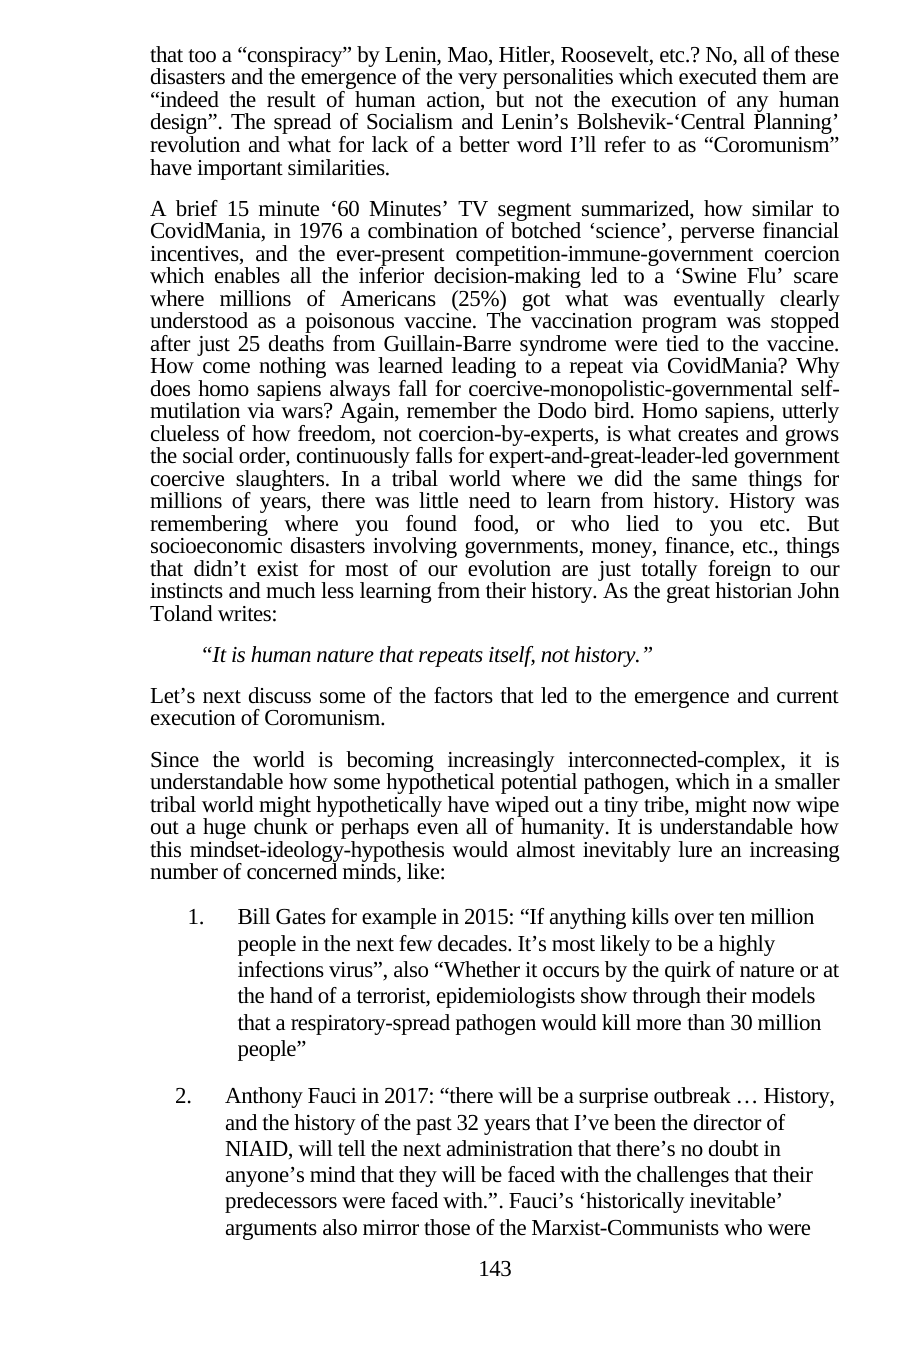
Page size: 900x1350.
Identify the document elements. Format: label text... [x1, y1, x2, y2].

list Bill Gates for example in 2015: “If anything kills over ten million people in the next few decades. It’s most likely to be a highly infections virus”, also “Whether it occurs by the quirk of nature or at the hand of a terrorist, epidemiologists show through their models that a respiratory-spread pathogen would kill more than 30 million people” [187, 903, 840, 1061]
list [175, 1082, 840, 1240]
text “It is human nature that repeats itself, not history.” [200, 645, 790, 667]
text Let’s next discuss some of the factors that led to the emergence and current execution of Coromunism. [150, 686, 840, 731]
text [150, 45, 840, 180]
text A brief 15 minute ‘60 Minutes’ TV segment summarized, how similar to CovidMania, in 1976 a combination of botched ‘science’, perverse financial incentives, and the ever-present competition-immune-government coercion which enables all the inferior decision-making led to a ‘Swine Flu’ scare where millions of Americans (25%) got what was eventually clearly understood as a poisonous vaccine. The vaccination program was stopped after just 25 deaths from Guillain-Barre syndrome were tied to the vaccine. How come nothing was learned leading to a repeat via CovidMania? Why does homo sapiens always fall for coercive-monopolistic-governmental self-mutilation via wars? Again, remember the Dodo bird. Homo sapiens, utterly clueless of how freedom, not coercion-by-experts, is what creates and grows the social order, continuously falls for expert-and-great-leader-led government coercive slaughters. In a tribal world where we did the same things for millions of years, there was little need to learn from history. History was remembering where you found food, or who lied to you etc. But socioeconomic disasters involving governments, money, finance, etc., things that didn’t exist for most of our evolution are just totally foreign to our instincts and much less learning from their history. As the great historian John Toland writes: [150, 199, 840, 626]
text Since the world is becoming increasingly interconnected-complex, it is understandable how some hypothetical potential pathogen, which in a smaller tribal world might hypothetically have wiped out a tiny tribe, might now wipe out a huge chunk or perhaps even all of humanity. It is understandable how this mindset-ideology-hypothesis would almost inevitably lure an increasing number of concerned minds, like: [150, 749, 840, 884]
